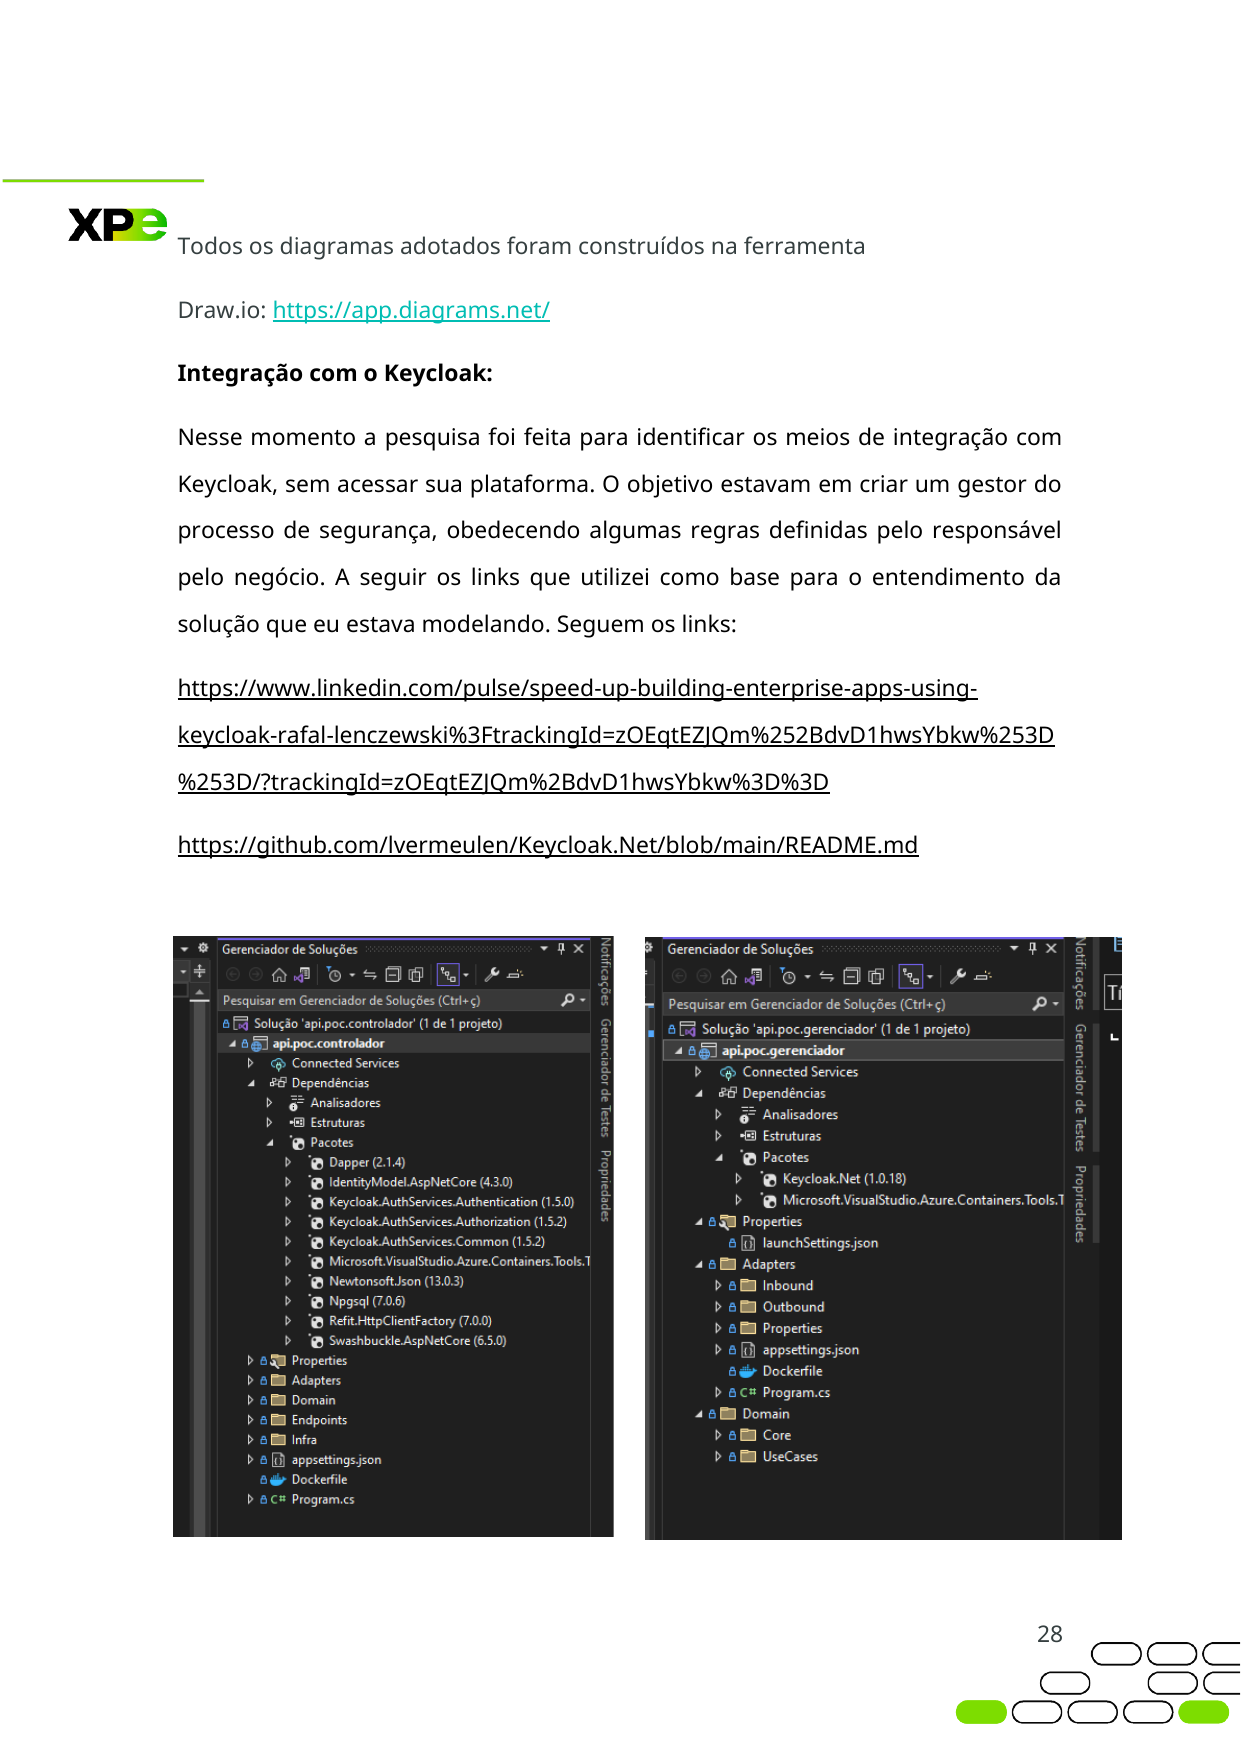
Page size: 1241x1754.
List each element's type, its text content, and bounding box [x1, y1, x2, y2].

picture [955, 1642, 1241, 1724]
picture [645, 937, 1122, 1540]
text https://www.linkedin.com/pulse/speed-up-building-enterprise-apps-using-keycloak-rafal-lenczewski%3FtrackingId=zOEqtEZJQm%252BdvD1hwsYbkw%253D%253D/?trackingId=zOEqtEZJQm%2BdvD1hwsYbkw%3D%3D [177, 672, 1063, 797]
text https://github.com/lvermeulen/Keycloak.Net/blob/main/README.md [177, 829, 1063, 860]
list Todos os diagramas adotados foram construídos na ferramenta [177, 230, 1063, 261]
text Integração com o Keycloak: [177, 357, 1063, 388]
picture [2, 176, 205, 273]
list Draw.io: https://app.diagrams.net/ [177, 294, 1063, 325]
picture [173, 936, 614, 1537]
text Nesse momento a pesquisa foi feita para identificar os meios de integração com Keycloak, sem acessar sua plataforma. O objetivo estavam em criar um gestor do processo de segurança, obedecendo algumas regras definidas pelo responsável pelo negócio. A seguir os links que utilizei como base para o entendimento da solução que eu estava modelando. Seguem os links: [177, 421, 1063, 639]
